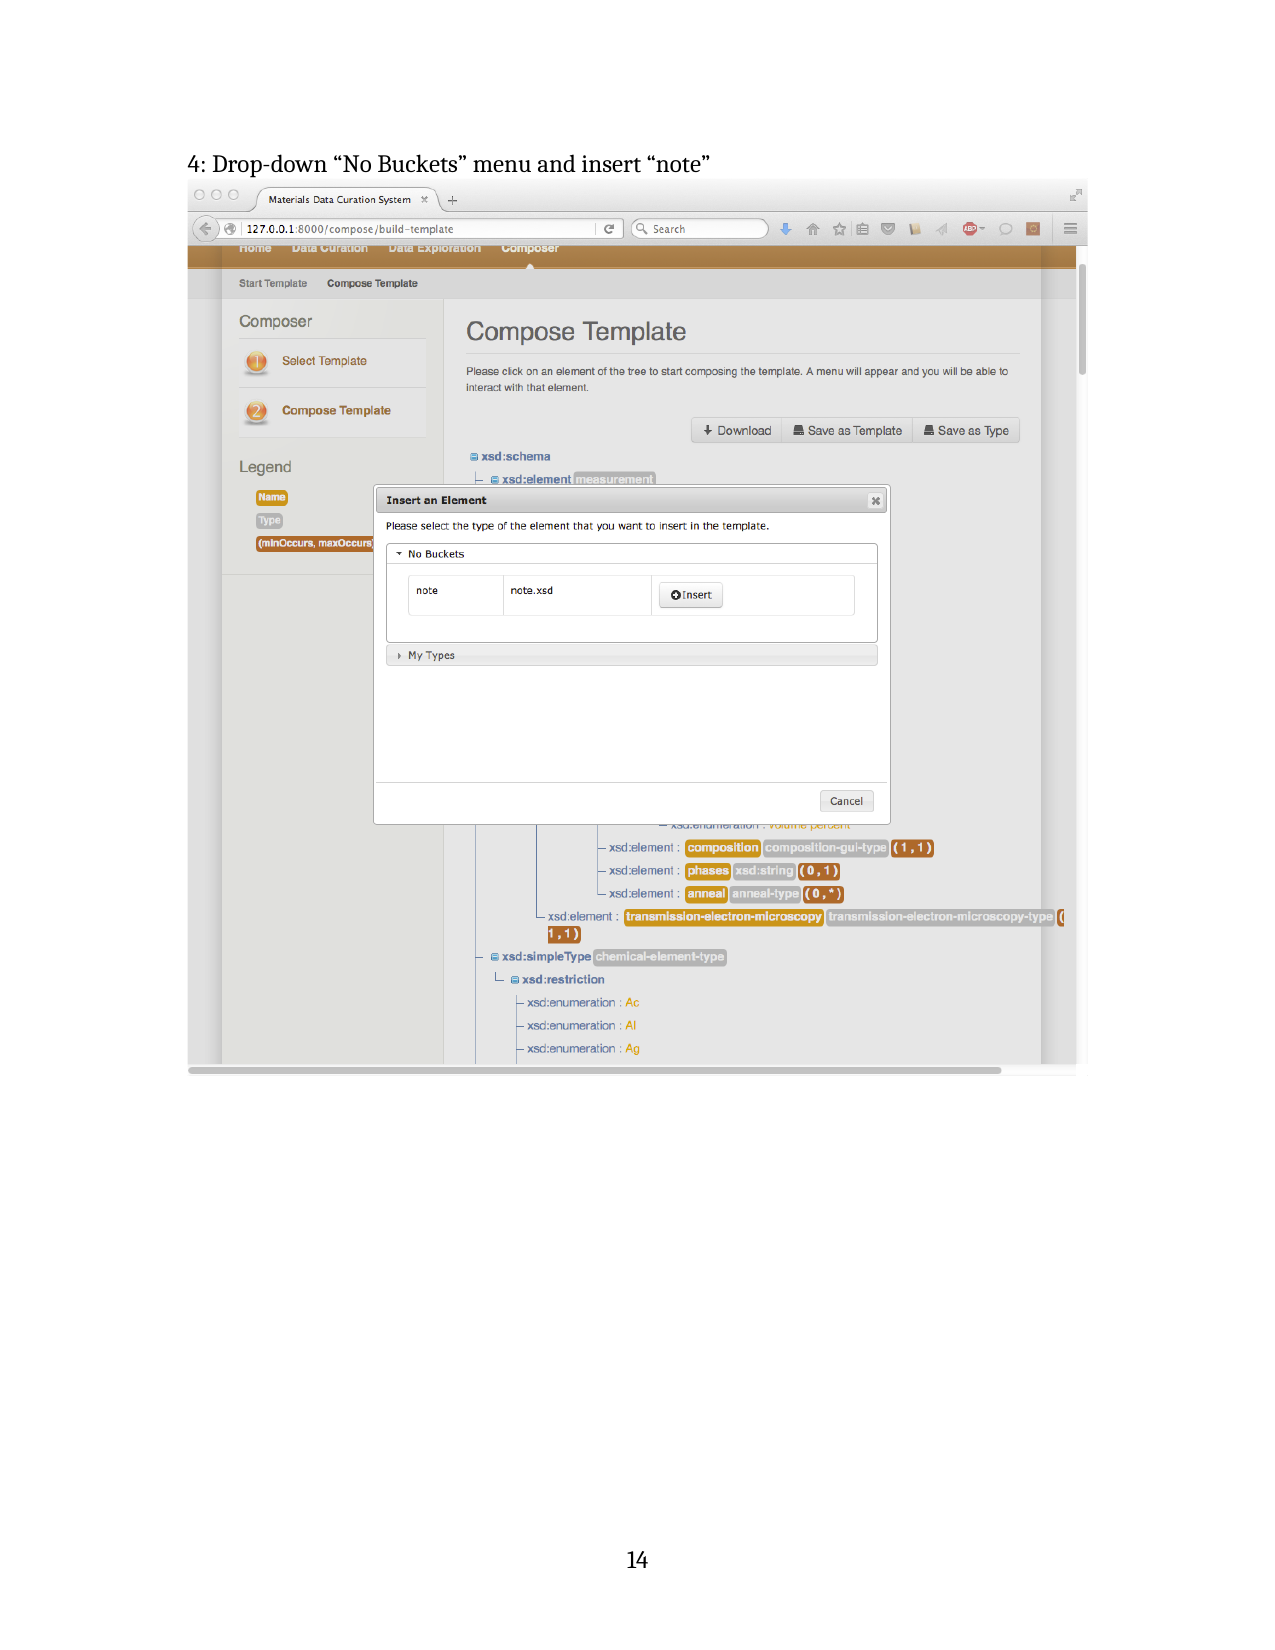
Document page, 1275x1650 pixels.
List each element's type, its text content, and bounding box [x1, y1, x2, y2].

text 4: Drop-down “No Buckets” menu and insert “note” [187, 150, 1087, 178]
picture [187, 178, 1088, 1076]
